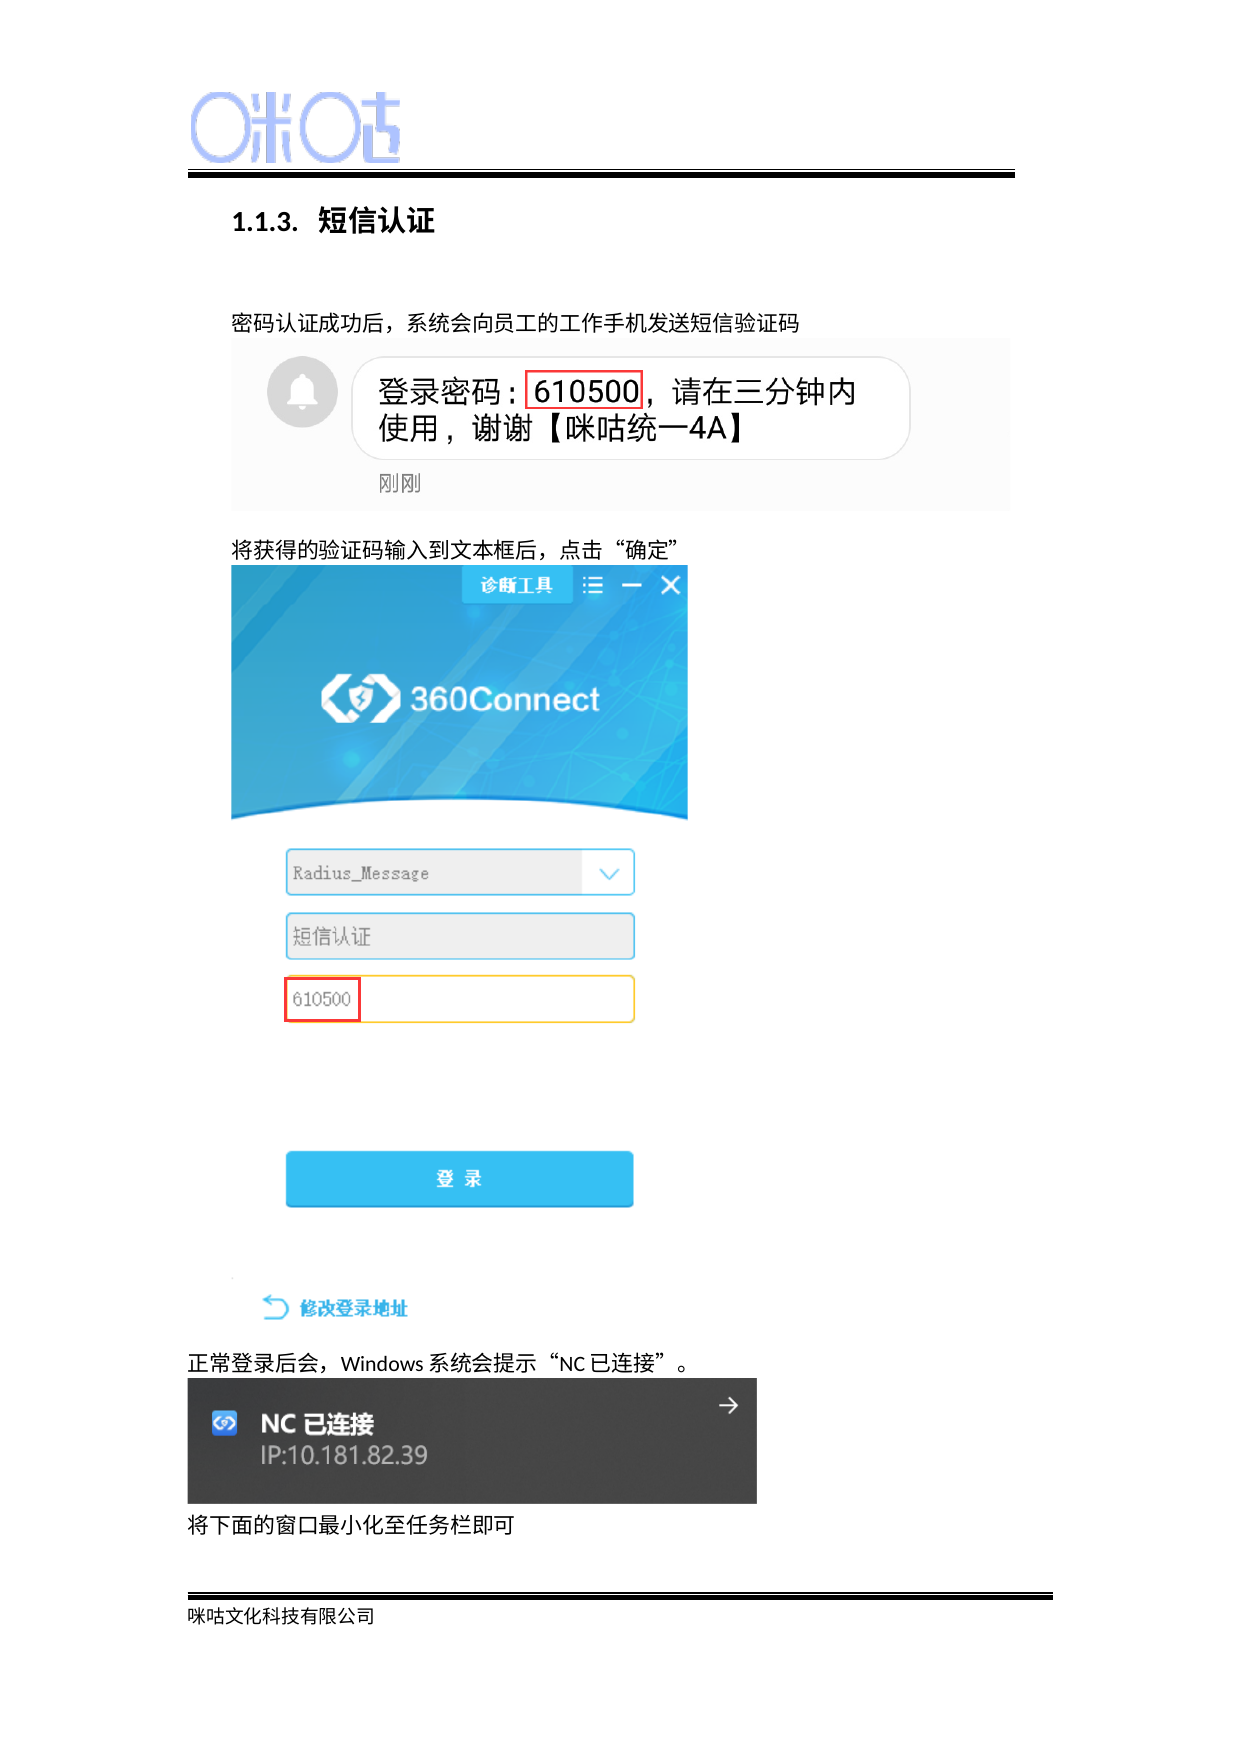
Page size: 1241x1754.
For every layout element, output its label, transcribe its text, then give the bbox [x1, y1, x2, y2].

text 将获得的验证码输入到文本框后，点击“确定” [187, 533, 1053, 566]
picture [231, 338, 1011, 511]
picture [231, 565, 688, 1338]
text 将下面的窗口最小化至任务栏即可 [187, 1508, 1053, 1541]
subtitle 短信认证 [231, 186, 1053, 251]
text 密码认证成功后，系统会向员工的工作手机发送短信验证码 [187, 306, 1053, 338]
picture [187, 1378, 759, 1506]
text 正常登录后会，Windows系统会提示“NC已连接”。 [187, 1346, 1053, 1378]
